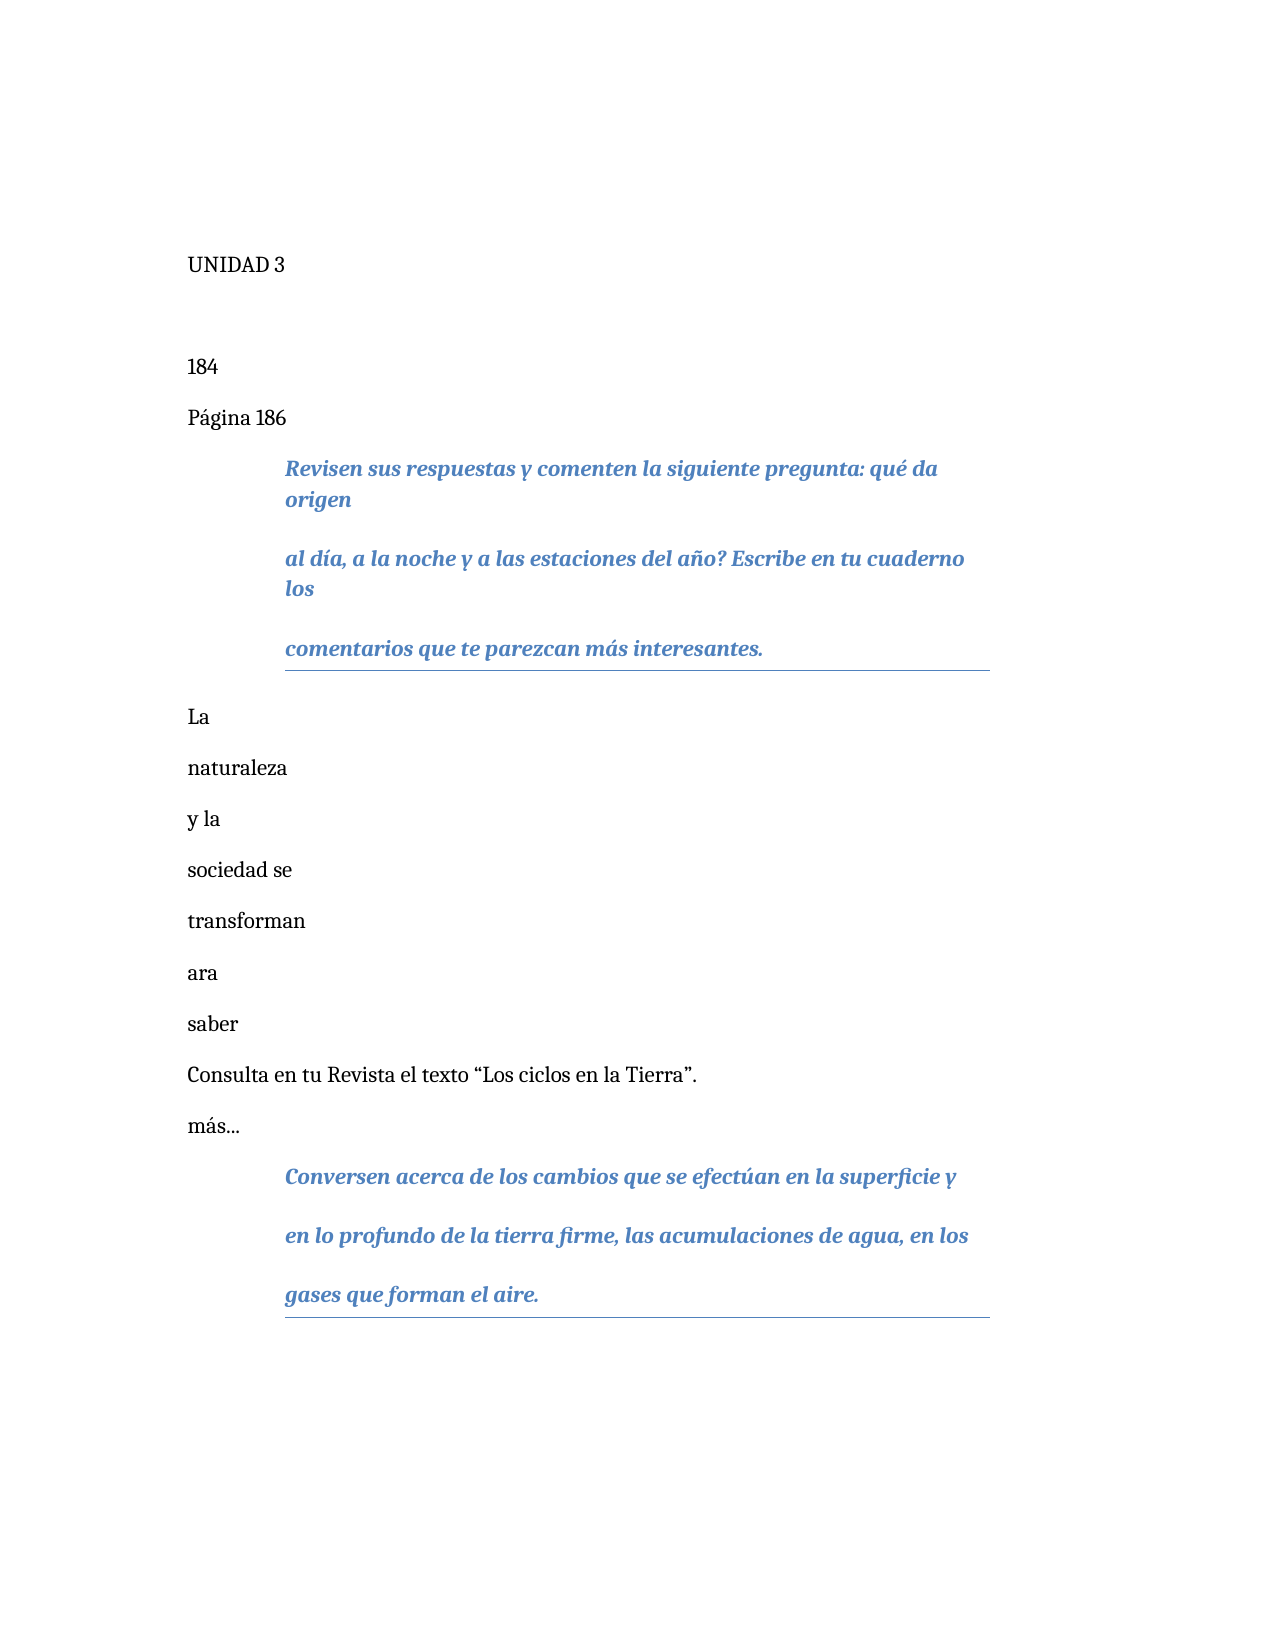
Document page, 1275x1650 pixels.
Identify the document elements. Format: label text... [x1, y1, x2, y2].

text gases que forman el aire. [285, 1282, 990, 1317]
text saber [187, 1010, 1087, 1037]
text sociedad se [187, 857, 1087, 884]
text 184 [187, 354, 1087, 381]
text Conversen acerca de los cambios que se efectúan en la superficie y [285, 1163, 990, 1190]
text más... [187, 1112, 1087, 1139]
text naturaleza [187, 755, 1087, 782]
text Consulta en tu Revista el texto “Los ciclos en la Tierra”. [187, 1061, 1087, 1088]
text transforman [187, 908, 1087, 935]
text Página 186 [187, 405, 1087, 432]
text comentarios que te parezcan más interesantes. [285, 635, 990, 670]
text en lo profundo de la tierra firme, las acumulaciones de agua, en los [285, 1223, 990, 1249]
text Revisen sus respuestas y comenten la siguiente pregunta: qué da origen [285, 456, 990, 513]
text ara [187, 959, 1087, 986]
text La [187, 704, 1087, 731]
text y la [187, 806, 1087, 833]
text UNIDAD 3 [187, 252, 1087, 278]
text al día, a la noche y a las estaciones del año? Escribe en tu cuaderno los [285, 546, 990, 602]
